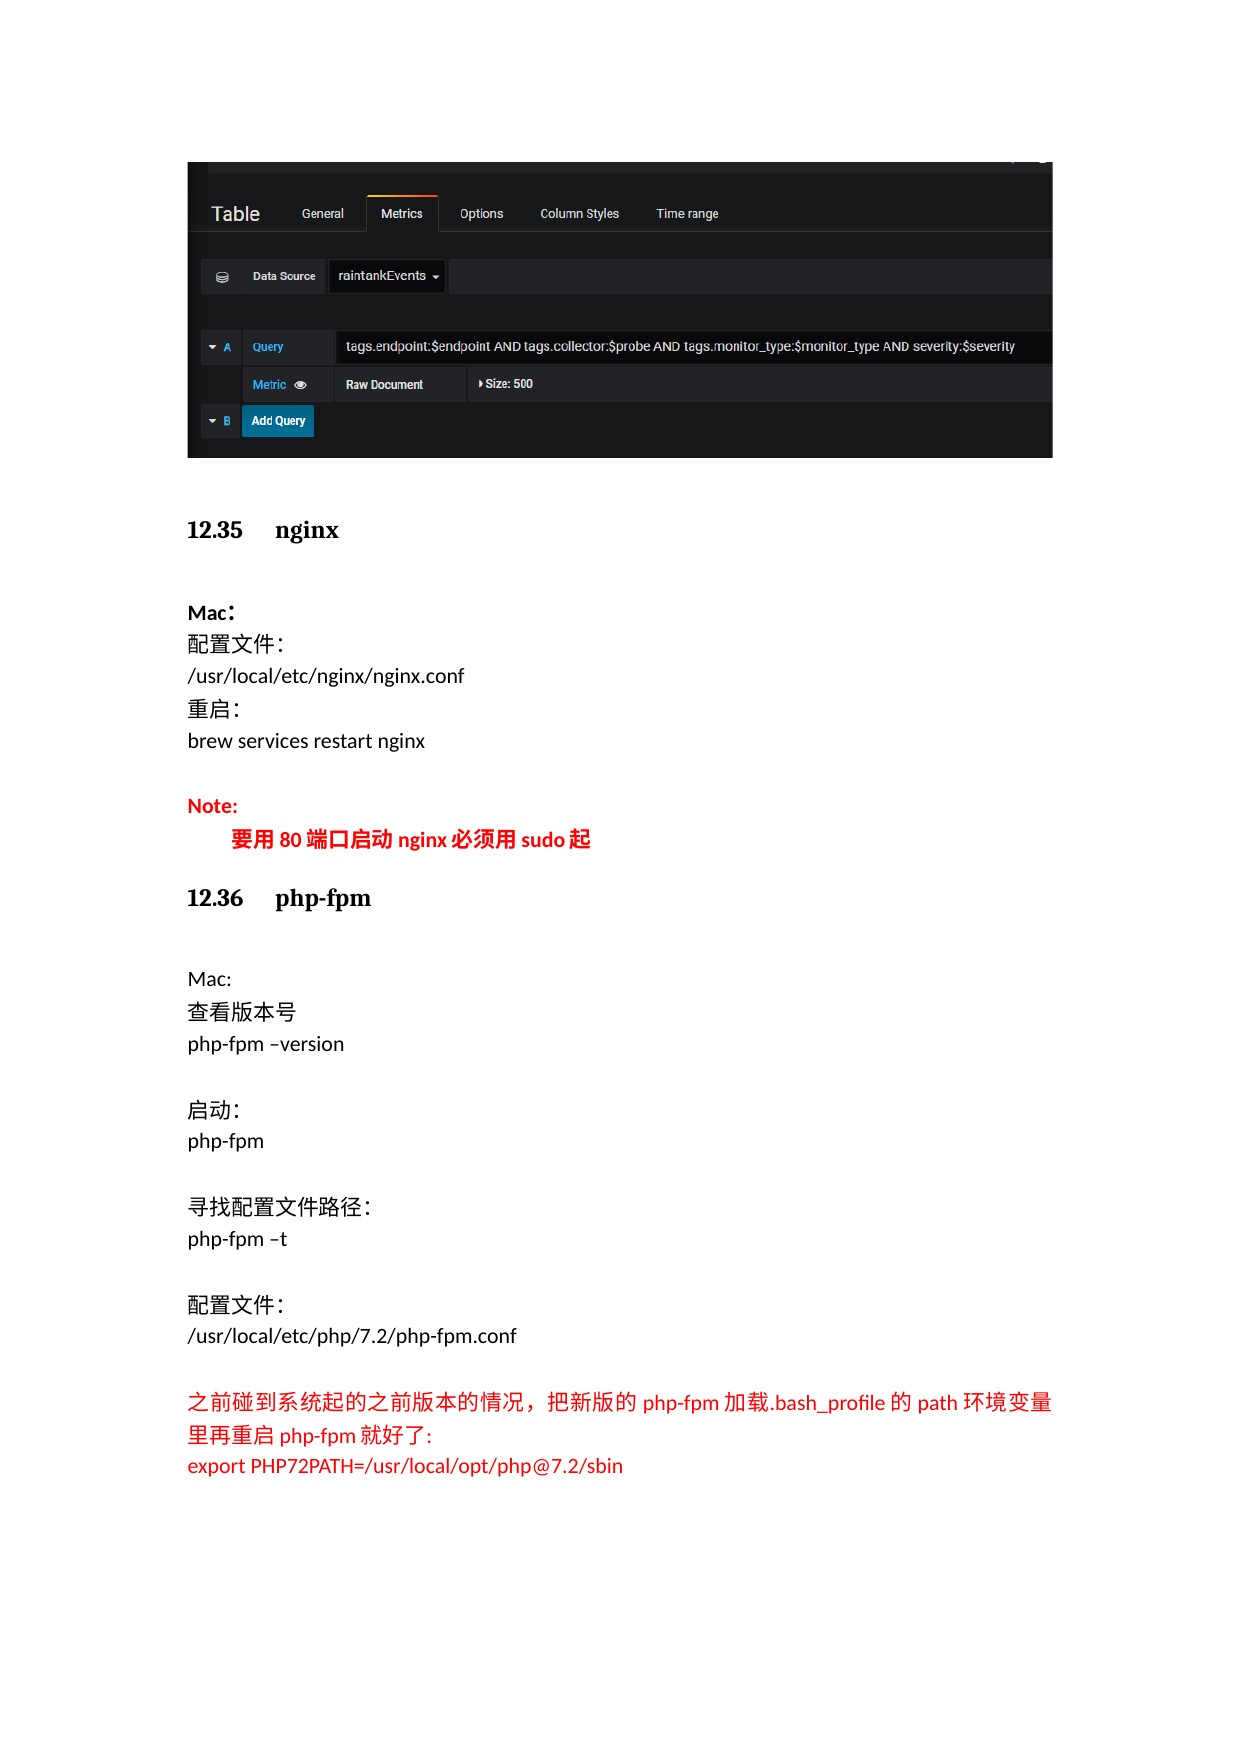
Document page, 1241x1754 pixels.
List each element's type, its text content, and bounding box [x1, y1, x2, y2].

text 寻找配置文件路径： [187, 1190, 1053, 1222]
text Mac： [187, 594, 1053, 627]
text Mac: [187, 962, 1053, 995]
text /usr/local/etc/php/7.2/php-fpm.conf [187, 1320, 1053, 1352]
subtitle php-fpm [187, 882, 1053, 914]
text php-fpm [187, 1125, 1053, 1157]
text 配置文件： [187, 1287, 1053, 1320]
text 要用80端口启动nginx必须用sudo起 [187, 822, 1053, 854]
subtitle nginx [187, 514, 1053, 547]
text php-fpm –version [187, 1027, 1053, 1060]
text 查看版本号 [187, 995, 1053, 1027]
text 配置文件： [187, 627, 1053, 659]
text 之前碰到系统起的之前版本的情况，把新版的php-fpm加载.bash_profile的path环境变量里再重启php-fpm就好了: [187, 1385, 1053, 1450]
picture [187, 162, 1053, 458]
text 启动： [187, 1092, 1053, 1125]
text export PHP72PATH=/usr/local/opt/php@7.2/sbin [187, 1450, 1053, 1482]
text /usr/local/etc/nginx/nginx.conf [187, 659, 1053, 692]
text 重启： [187, 692, 1053, 724]
text php-fpm –t [187, 1222, 1053, 1255]
text Note: [187, 789, 1053, 822]
text brew services restart nginx [187, 724, 1053, 757]
